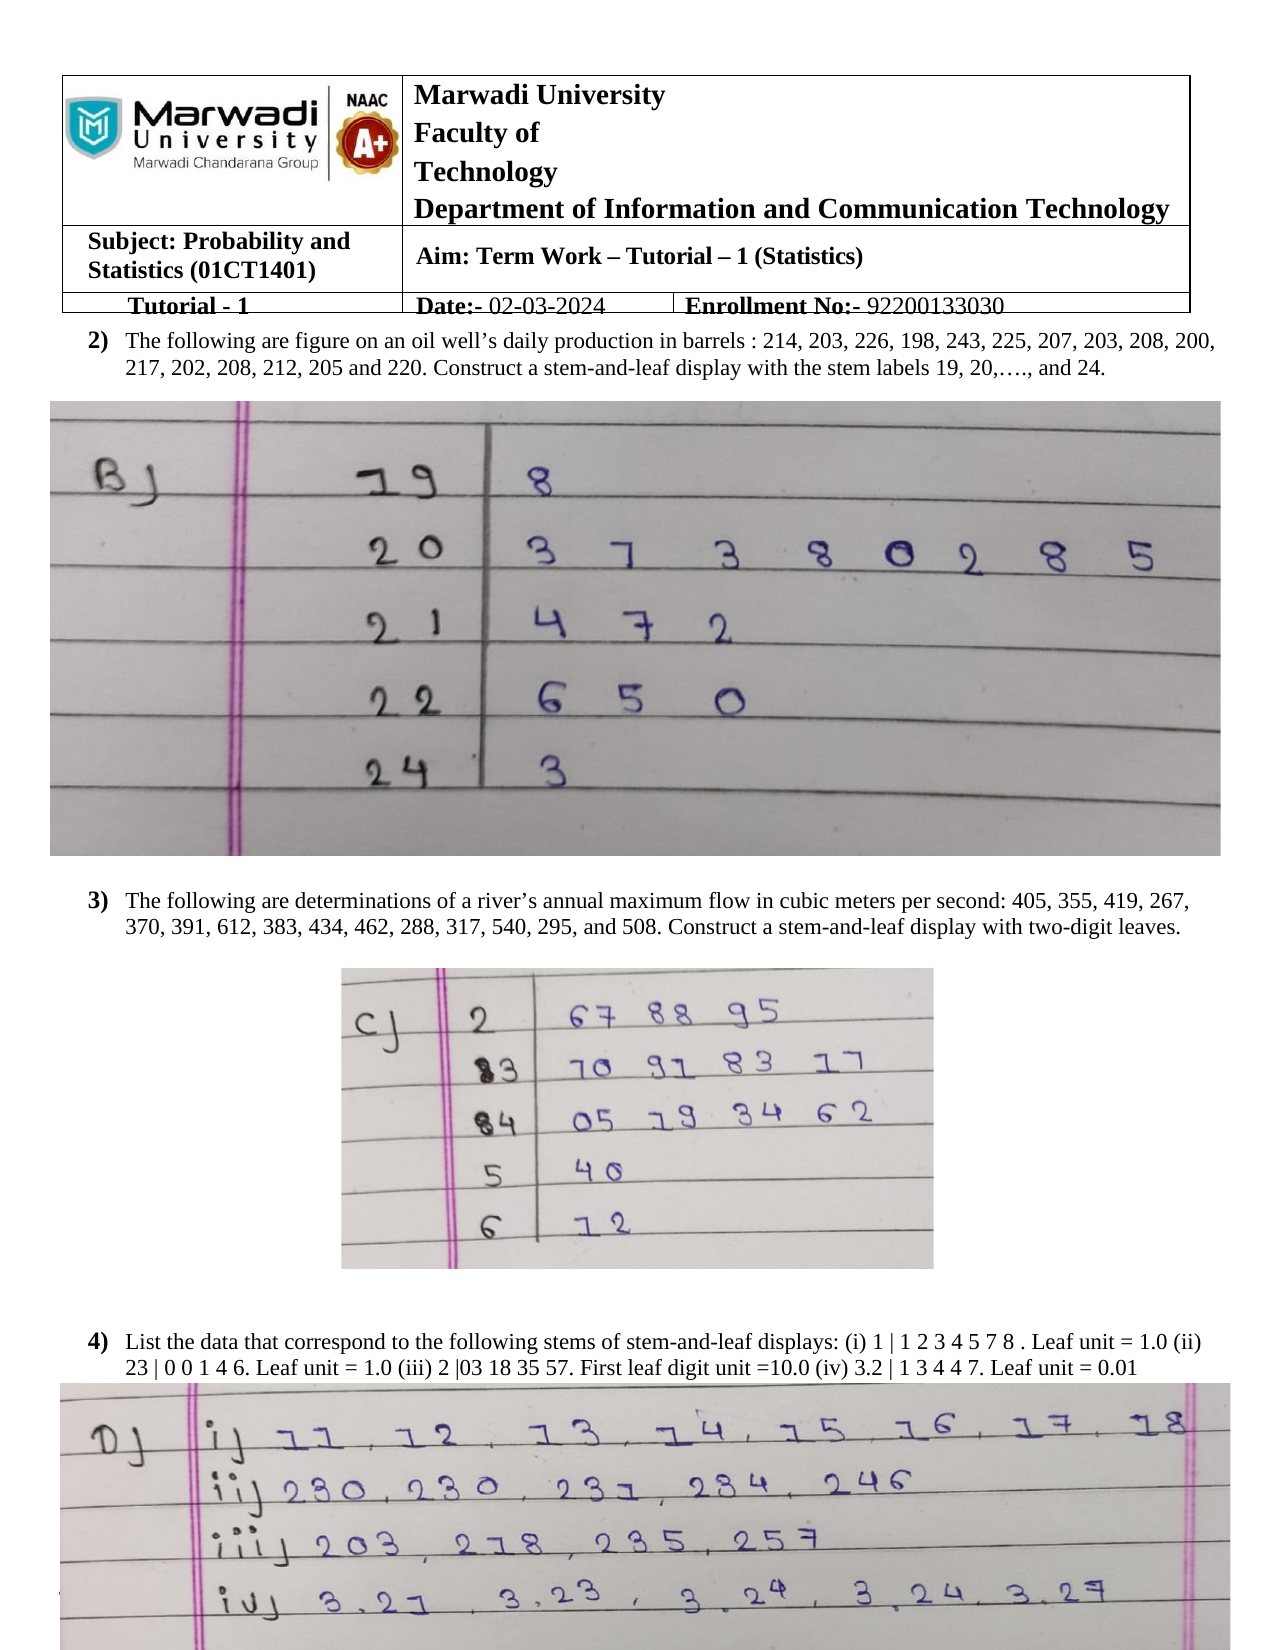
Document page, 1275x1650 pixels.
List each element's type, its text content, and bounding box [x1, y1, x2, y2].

picture [60, 1383, 1231, 1650]
picture [341, 968, 934, 1269]
picture [63, 82, 402, 183]
list List the data that correspond to the following stems of stem-and-leaf displays: (i) 1 | 1 2 3 4 5 7 8 . Leaf unit = 1.0 (ii) 23 | 0 0 1 4 6. Leaf unit = 1.0 (iii) 2 |03 18 35 57. First leaf digit unit =10.0 (iv) 3.2 | 1 3 4 4 7. Leaf unit = 0.01 [88, 1326, 1221, 1381]
list The following are determinations of a river’s annual maximum flow in cubic meters per second: 405, 355, 419, 267, 370, 391, 612, 383, 434, 462, 288, 317, 540, 295, and 508. Construct a stem-and-leaf display with two-digit leaves. [88, 885, 1221, 940]
picture [50, 401, 1221, 856]
list The following are figure on an oil well’s daily production in barrels : 214, 203, 226, 198, 243, 225, 207, 203, 208, 200, 217, 202, 208, 212, 205 and 220. Construct a stem-and-leaf display with the stem labels 19, 20,…., and 24. [88, 325, 1221, 380]
